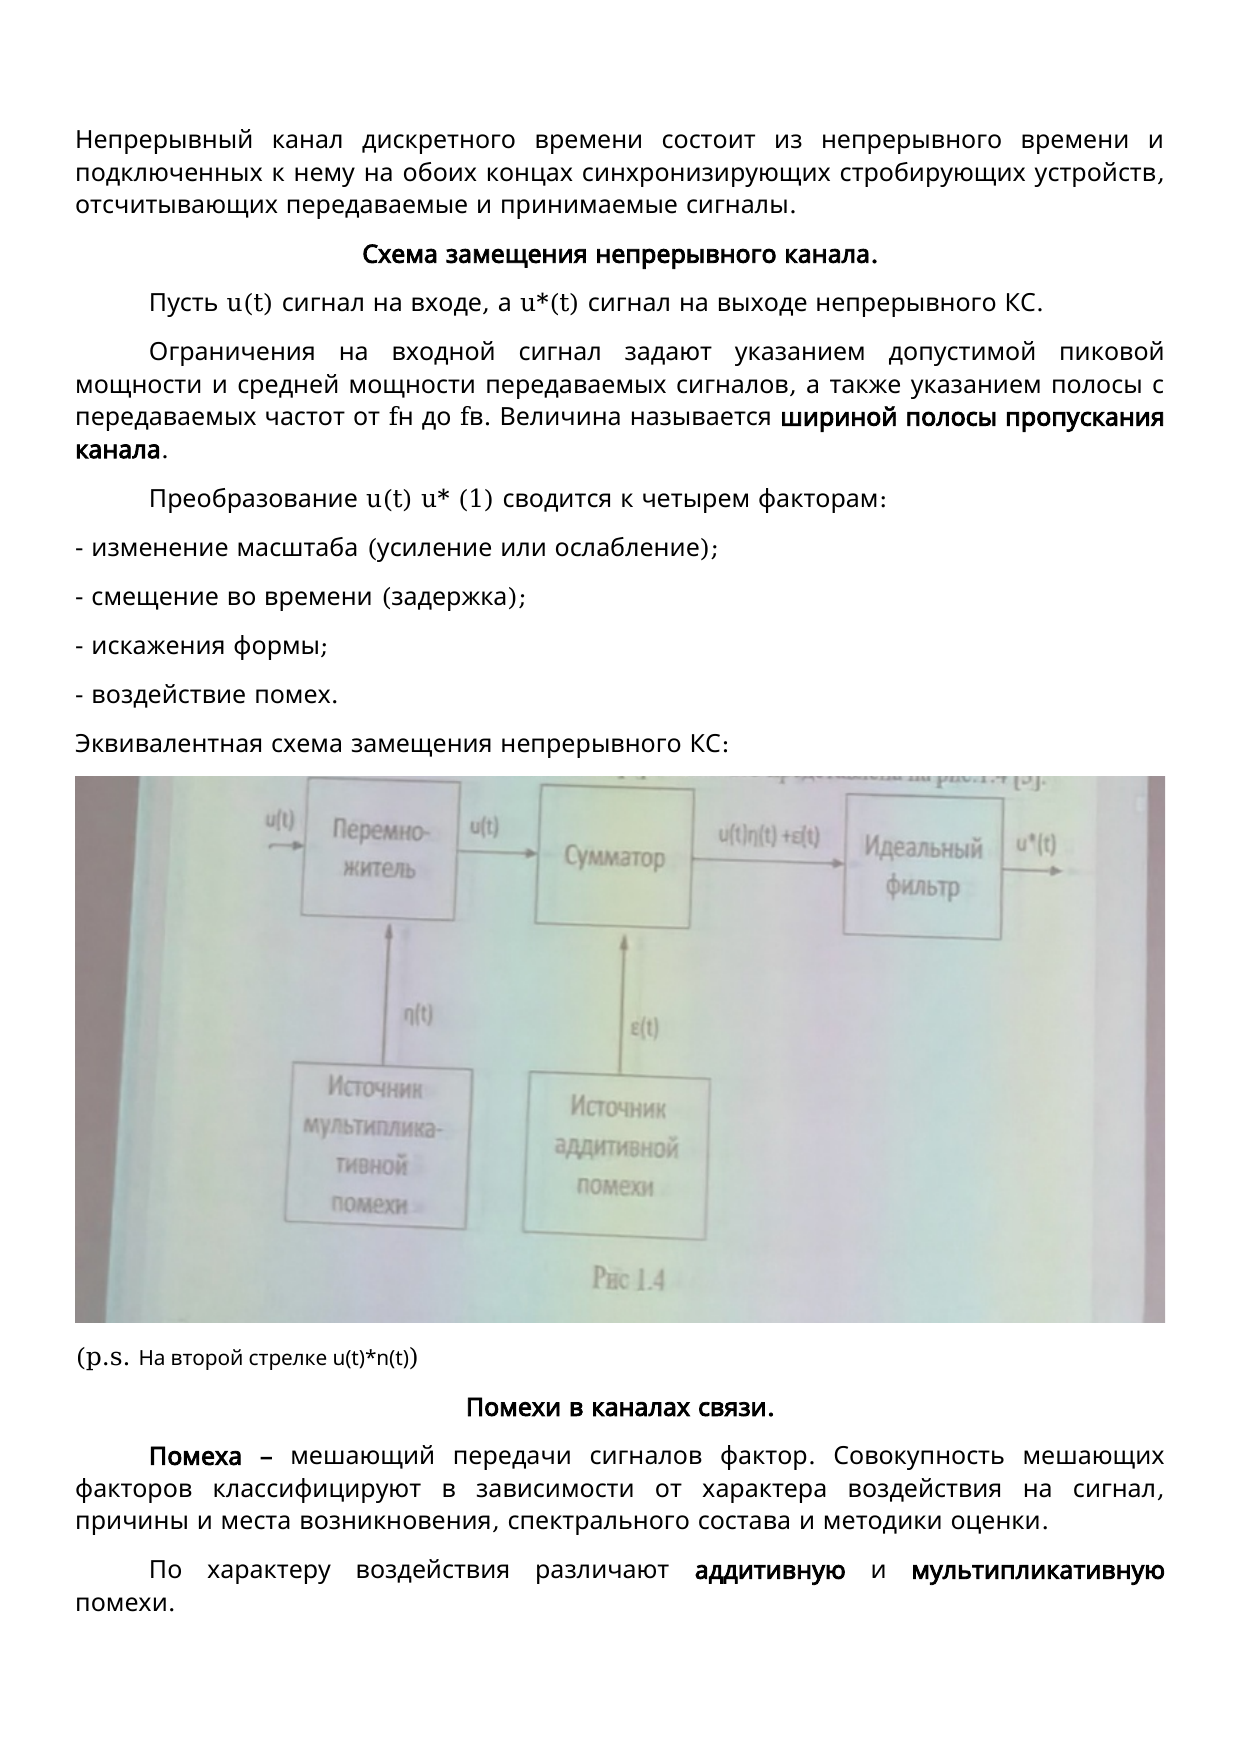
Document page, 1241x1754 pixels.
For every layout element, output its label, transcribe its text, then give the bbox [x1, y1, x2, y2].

text - искажения формы; [75, 629, 1165, 659]
text Схема замещения непрерывного канала. [75, 238, 1165, 268]
text - смещение во времени (задержка); [75, 580, 1165, 610]
text Помехи в каналах связи. [75, 1391, 1165, 1421]
picture [75, 776, 1166, 1323]
text Помеха – мешающий передачи сигналов фактор. Совокупность мешающих факторов классифицируют в зависимости от характера воздействия на сигнал, причины и места возникновения, спектрального состава и методики оценки. [75, 1440, 1165, 1535]
text По характеру воздействия различают аддитивную и мультипликативную помехи. [75, 1554, 1165, 1616]
text Пусть u(t) сигнал на входе, а u*(t) сигнал на выходе непрерывного КС. [75, 287, 1165, 317]
text Непрерывный канал дискретного времени состоит из непрерывного времени и подключенных к нему на обоих концах синхронизирующих стробирующих устройств, отсчитывающих передаваемые и принимаемые сигналы. [75, 124, 1165, 219]
text - воздействие помех. [75, 678, 1165, 708]
text Эквивалентная схема замещения непрерывного КС: [75, 728, 1165, 758]
text (p.s. На второй стрелке u(t)*n(t)) [75, 1341, 1165, 1372]
text Ограничения на входной сигнал задают указанием допустимой пиковой мощности и средней мощности передаваемых сигналов, а также указанием полосы с передаваемых частот от fн до fв. Величина называется шириной полосы пропускания канала. [75, 336, 1165, 463]
text Преобразование u(t) u* (1) сводится к четырем факторам: [75, 482, 1165, 512]
text - изменение масштаба (усиление или ослабление); [75, 531, 1165, 561]
